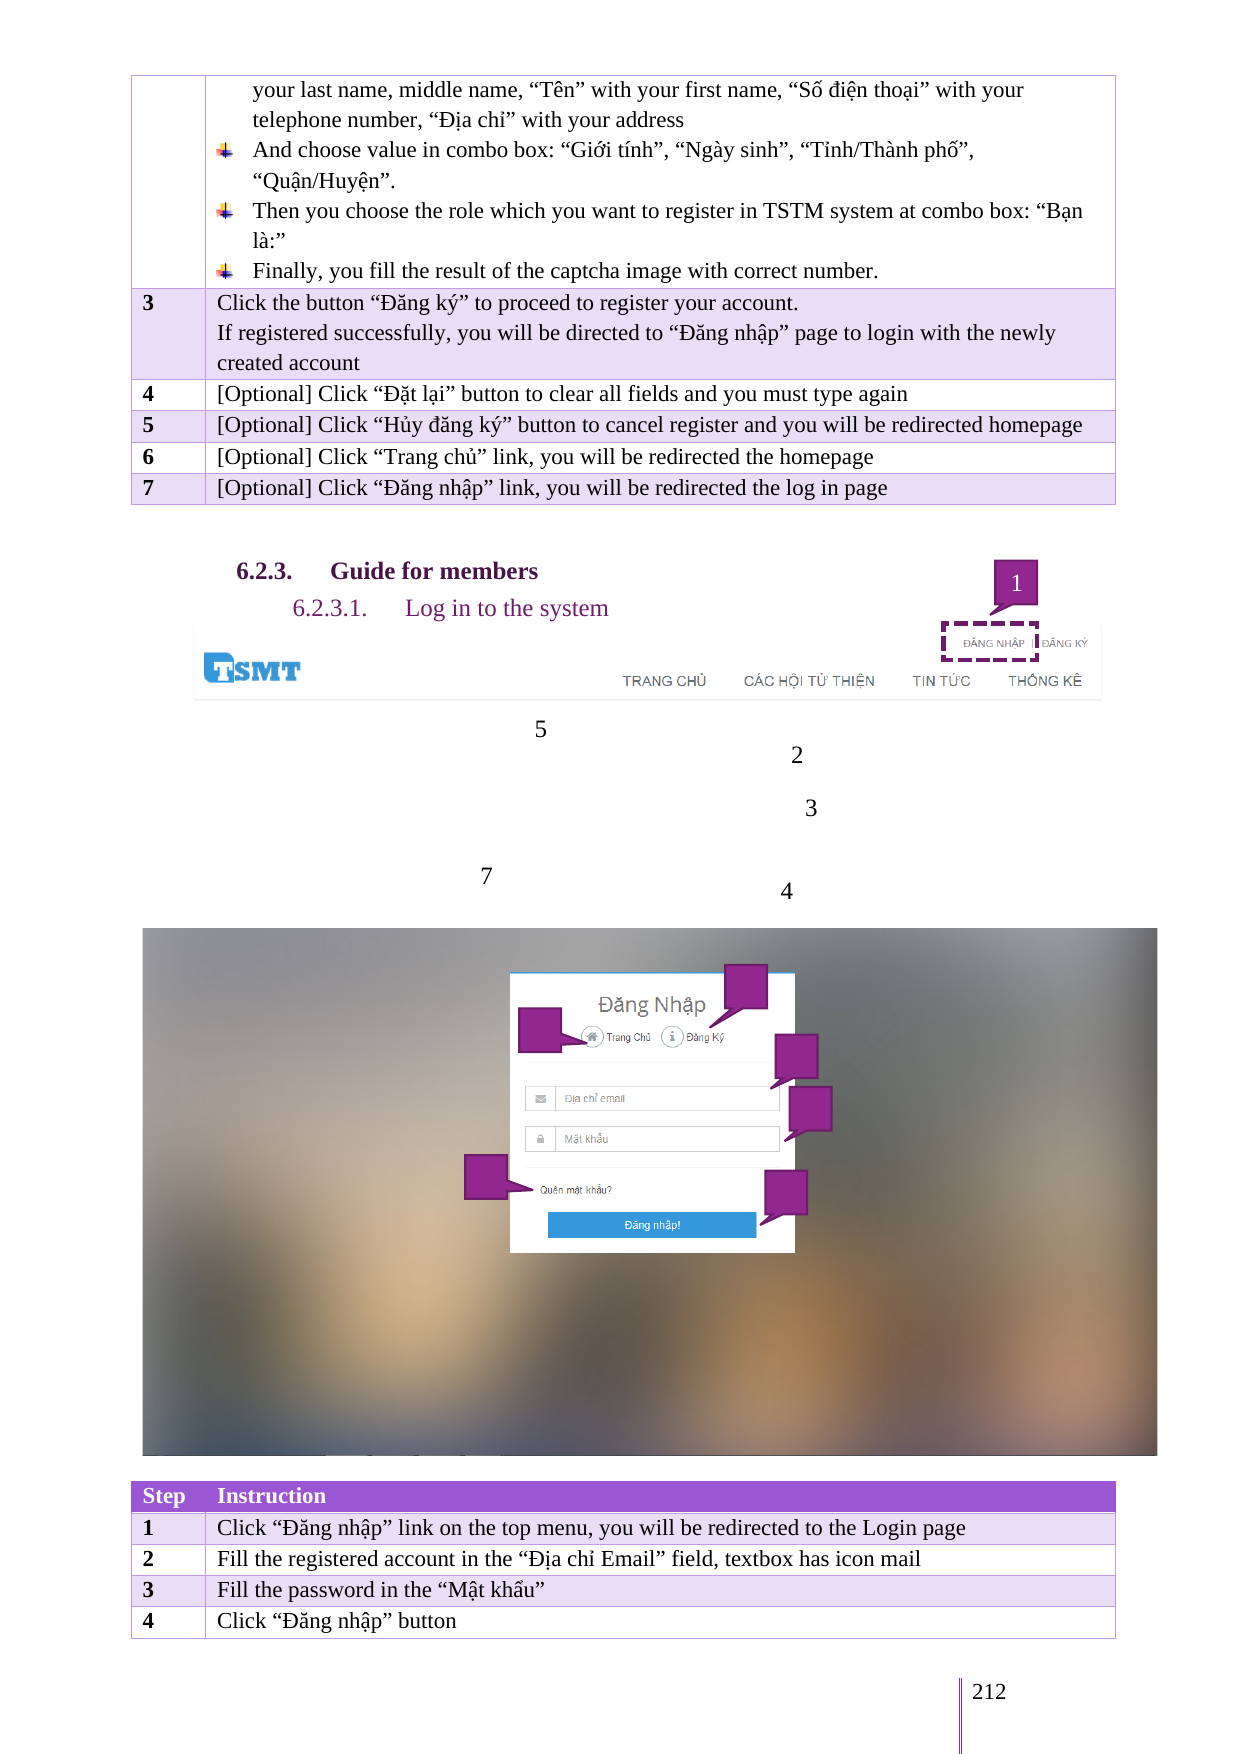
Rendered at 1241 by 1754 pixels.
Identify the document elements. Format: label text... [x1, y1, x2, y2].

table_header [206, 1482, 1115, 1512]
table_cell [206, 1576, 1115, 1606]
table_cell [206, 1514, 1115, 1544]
picture [142, 928, 1158, 1456]
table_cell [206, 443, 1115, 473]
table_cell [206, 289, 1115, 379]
picture [216, 201, 233, 219]
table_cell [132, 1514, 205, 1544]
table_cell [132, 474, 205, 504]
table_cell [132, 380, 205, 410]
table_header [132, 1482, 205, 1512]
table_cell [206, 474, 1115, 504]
picture [142, 626, 1112, 701]
picture [216, 141, 233, 158]
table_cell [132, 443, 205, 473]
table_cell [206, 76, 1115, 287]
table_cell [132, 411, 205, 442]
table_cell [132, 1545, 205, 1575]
subtitle Log in to the system [367, 593, 1165, 622]
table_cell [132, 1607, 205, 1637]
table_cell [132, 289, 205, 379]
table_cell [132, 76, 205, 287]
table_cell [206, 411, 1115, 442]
subtitle Guide for members [292, 556, 1165, 585]
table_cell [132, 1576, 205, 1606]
picture [216, 262, 233, 279]
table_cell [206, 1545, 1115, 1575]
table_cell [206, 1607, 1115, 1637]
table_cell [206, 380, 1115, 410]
